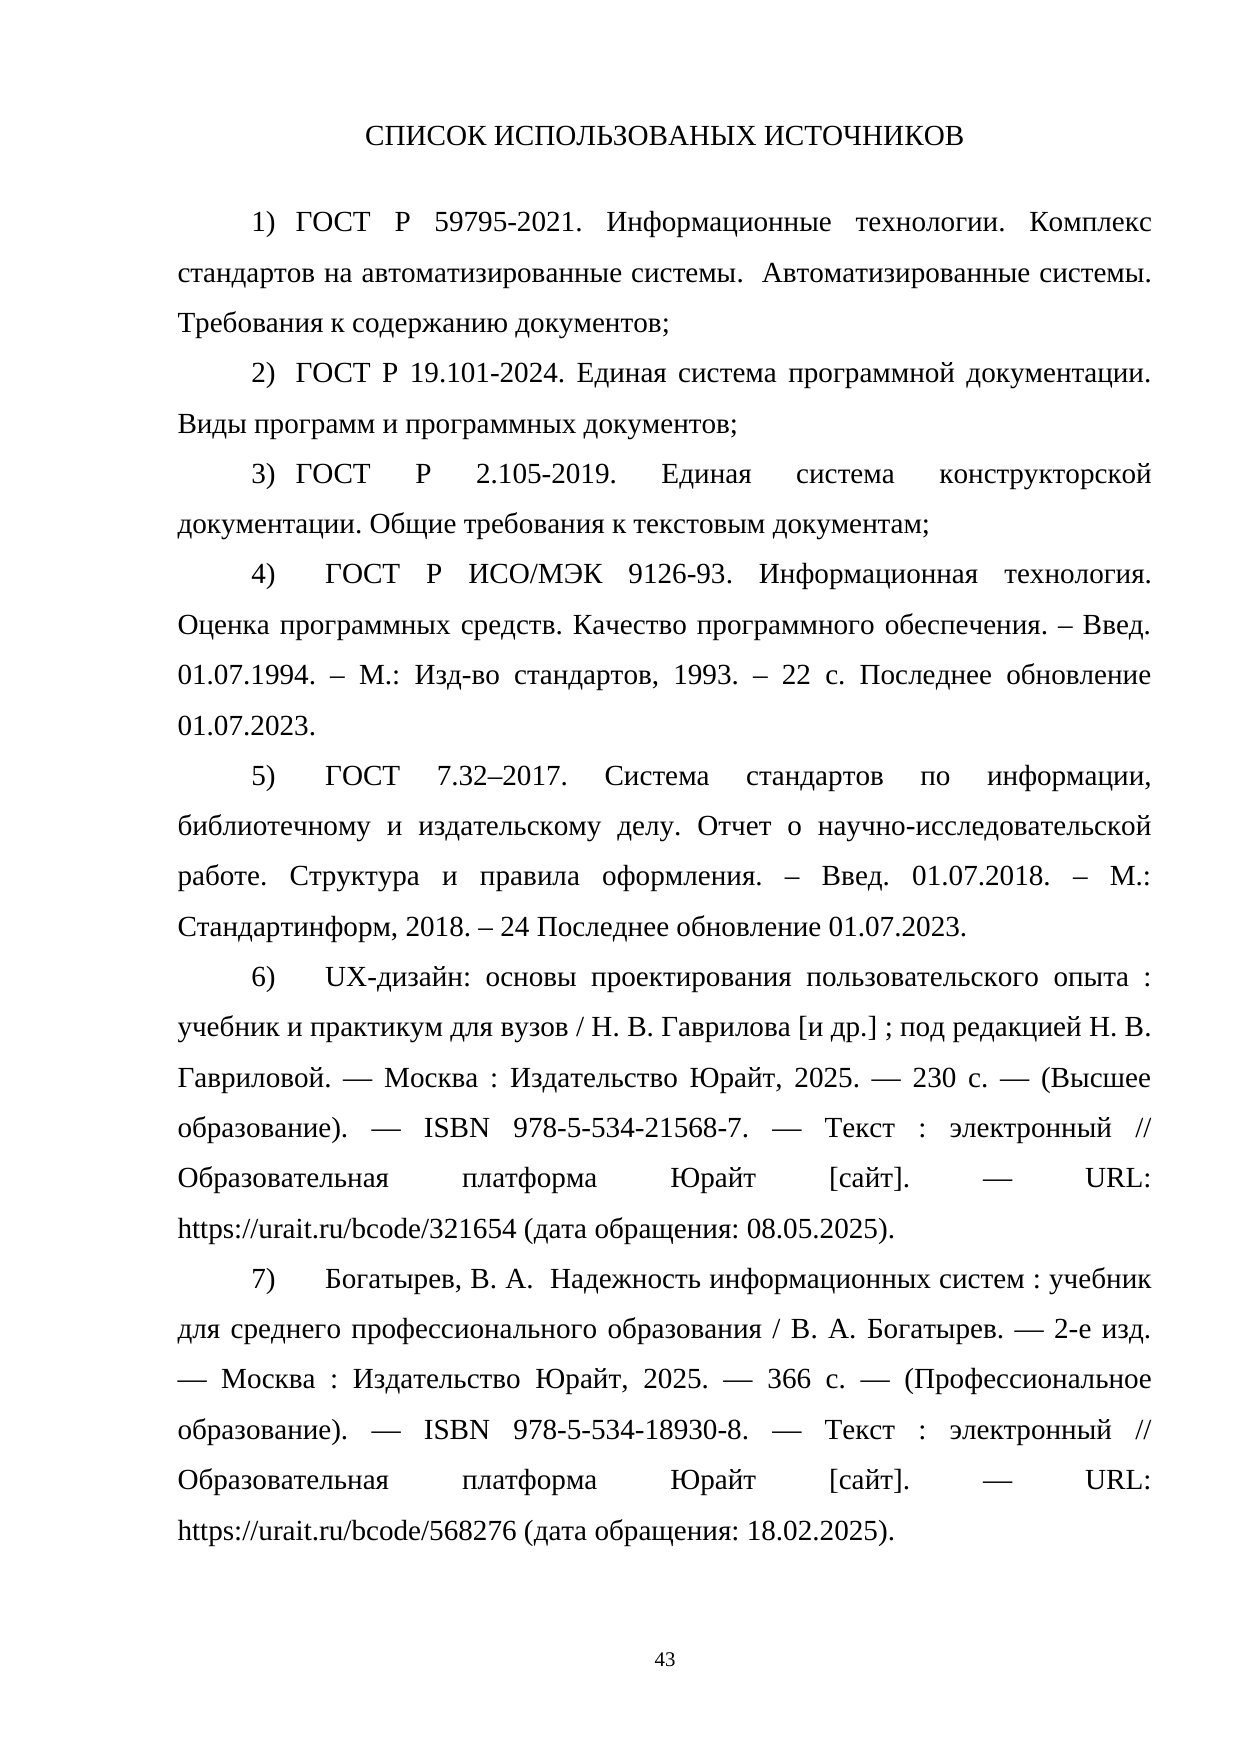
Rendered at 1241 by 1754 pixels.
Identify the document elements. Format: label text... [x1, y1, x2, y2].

subtitle СПИСОК ИСПОЛЬЗОВАНЫХ ИСТОЧНИКОВ [177, 118, 1152, 152]
list UX-дизайн: основы проектирования пользовательского опыта : учебник и практикум для вузов / Н. В. Гаврилова [и др.] ; под редакцией Н. В. Гавриловой. — Москва : Издательство Юрайт, 2025. — 230 с. — (Высшее образование). — ISBN 978-5-534-21568-7. — Текст : электронный // Образовательная платформа Юрайт [сайт]. — URL: https://urait.ru/bcode/321654 (дата обращения: 08.05.2025). [177, 959, 1152, 1244]
list ГОСТ Р 19.101-2024. Единая система программной документации. Виды программ и программных документов; [177, 355, 1152, 439]
list ГОСТ Р ИСО/МЭК 9126-93. Информационная технология. Оценка программных средств. Качество программного обеспечения. – Введ. 01.07.1994. – М.: Изд-во стандартов, 1993. – 22 с. Последнее обновление 01.07.2023. [177, 557, 1152, 741]
list ГОСТ 7.32–2017. Система стандартов по информации, библиотечному и издательскому делу. Отчет о научно-исследовательской работе. Структура и правила оформления. – Введ. 01.07.2018. – М.: Стандартинформ, 2018. – 24 Последнее обновление 01.07.2023. [177, 758, 1152, 942]
list ГОСТ Р 59795-2021. Информационные технологии. Комплекс стандартов на автоматизированные системы. Автоматизированные системы. Требования к содержанию документов; [177, 204, 1152, 339]
list Богатырев, В. А. Надежность информационных систем : учебник для среднего профессионального образования / В. А. Богатырев. — 2-е изд. — Москва : Издательство Юрайт, 2025. — 366 с. — (Профессиональное образование). — ISBN 978-5-534-18930-8. — Текст : электронный // Образовательная платформа Юрайт [сайт]. — URL: https://urait.ru/bcode/568276 (дата обращения: 18.02.2025). [177, 1261, 1152, 1546]
list ГОСТ Р 2.105-2019. Единая система конструкторской документации. Общие требования к текстовым документам; [177, 456, 1152, 540]
